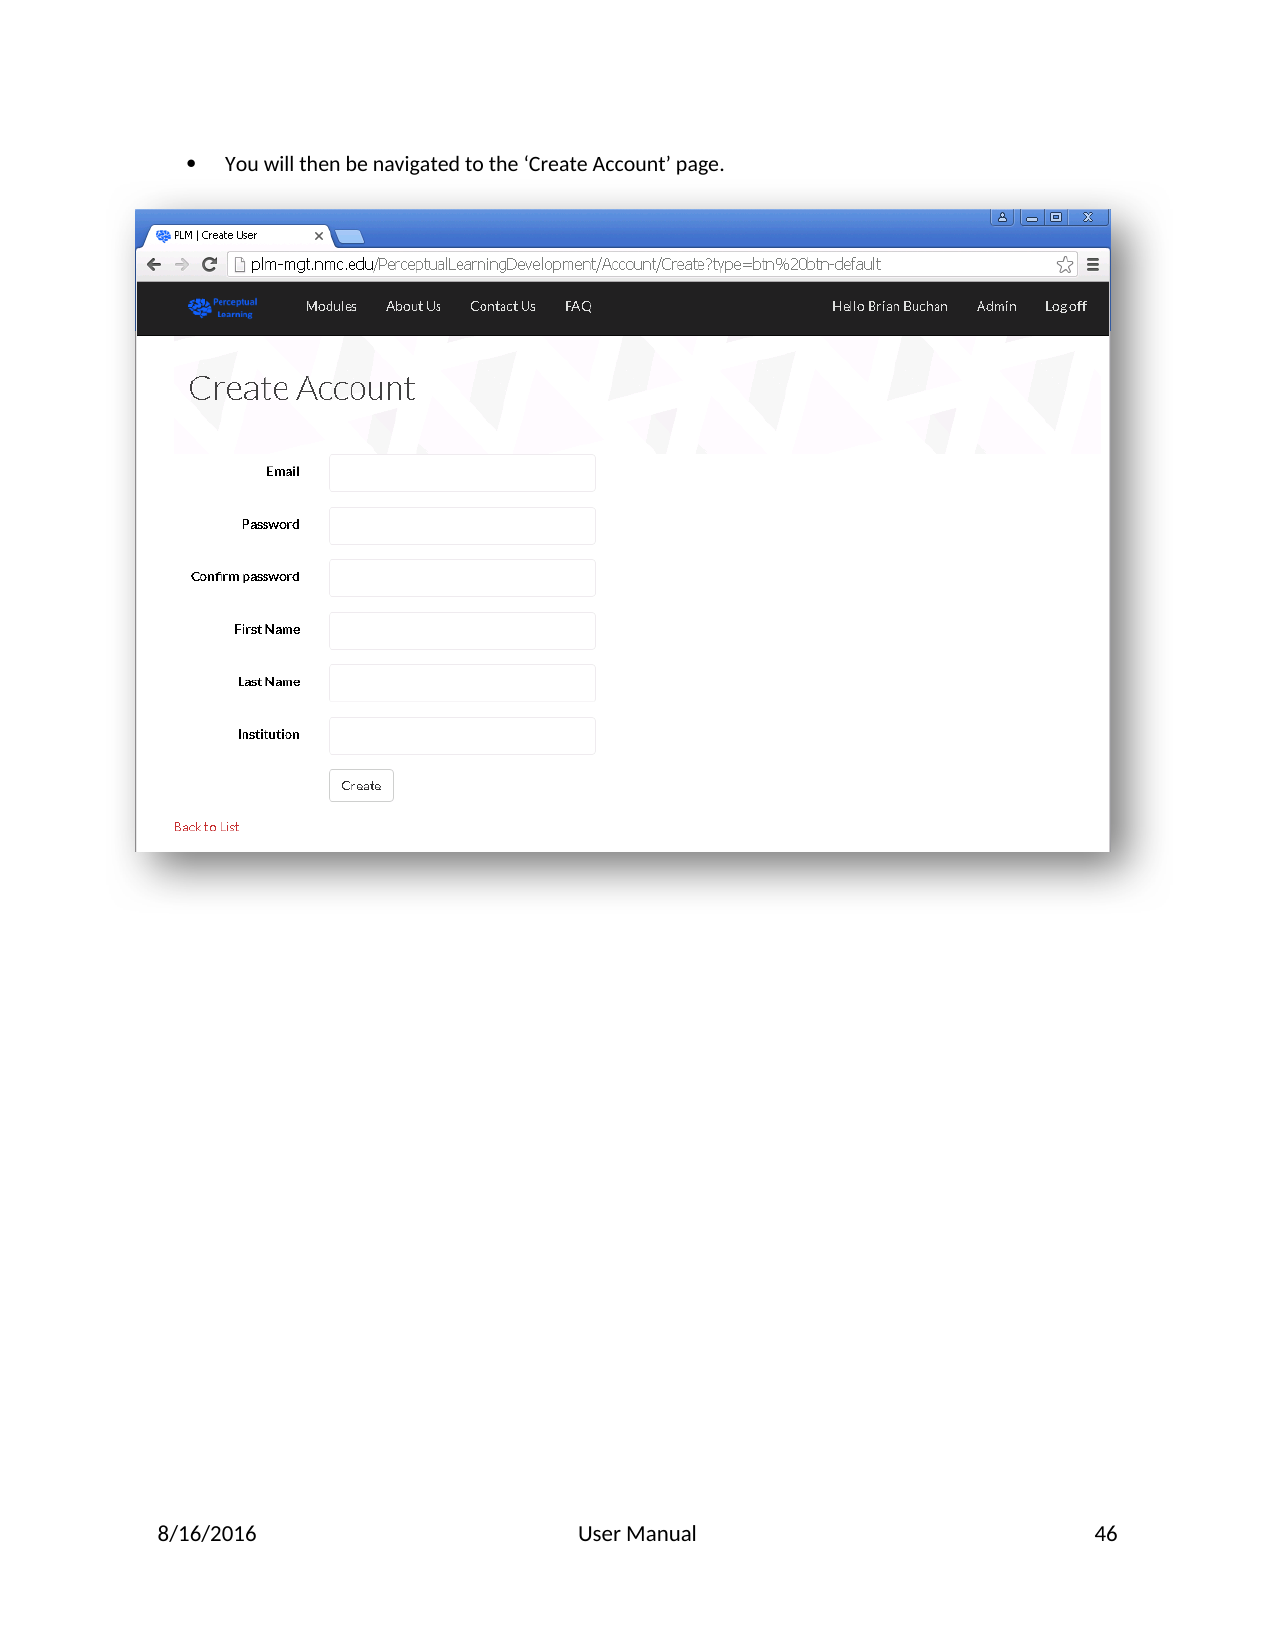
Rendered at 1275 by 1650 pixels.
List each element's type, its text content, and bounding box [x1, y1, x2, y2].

picture [135, 209, 1111, 852]
list You will then be navigated to the ‘Create Account’ page. [187, 150, 1125, 177]
